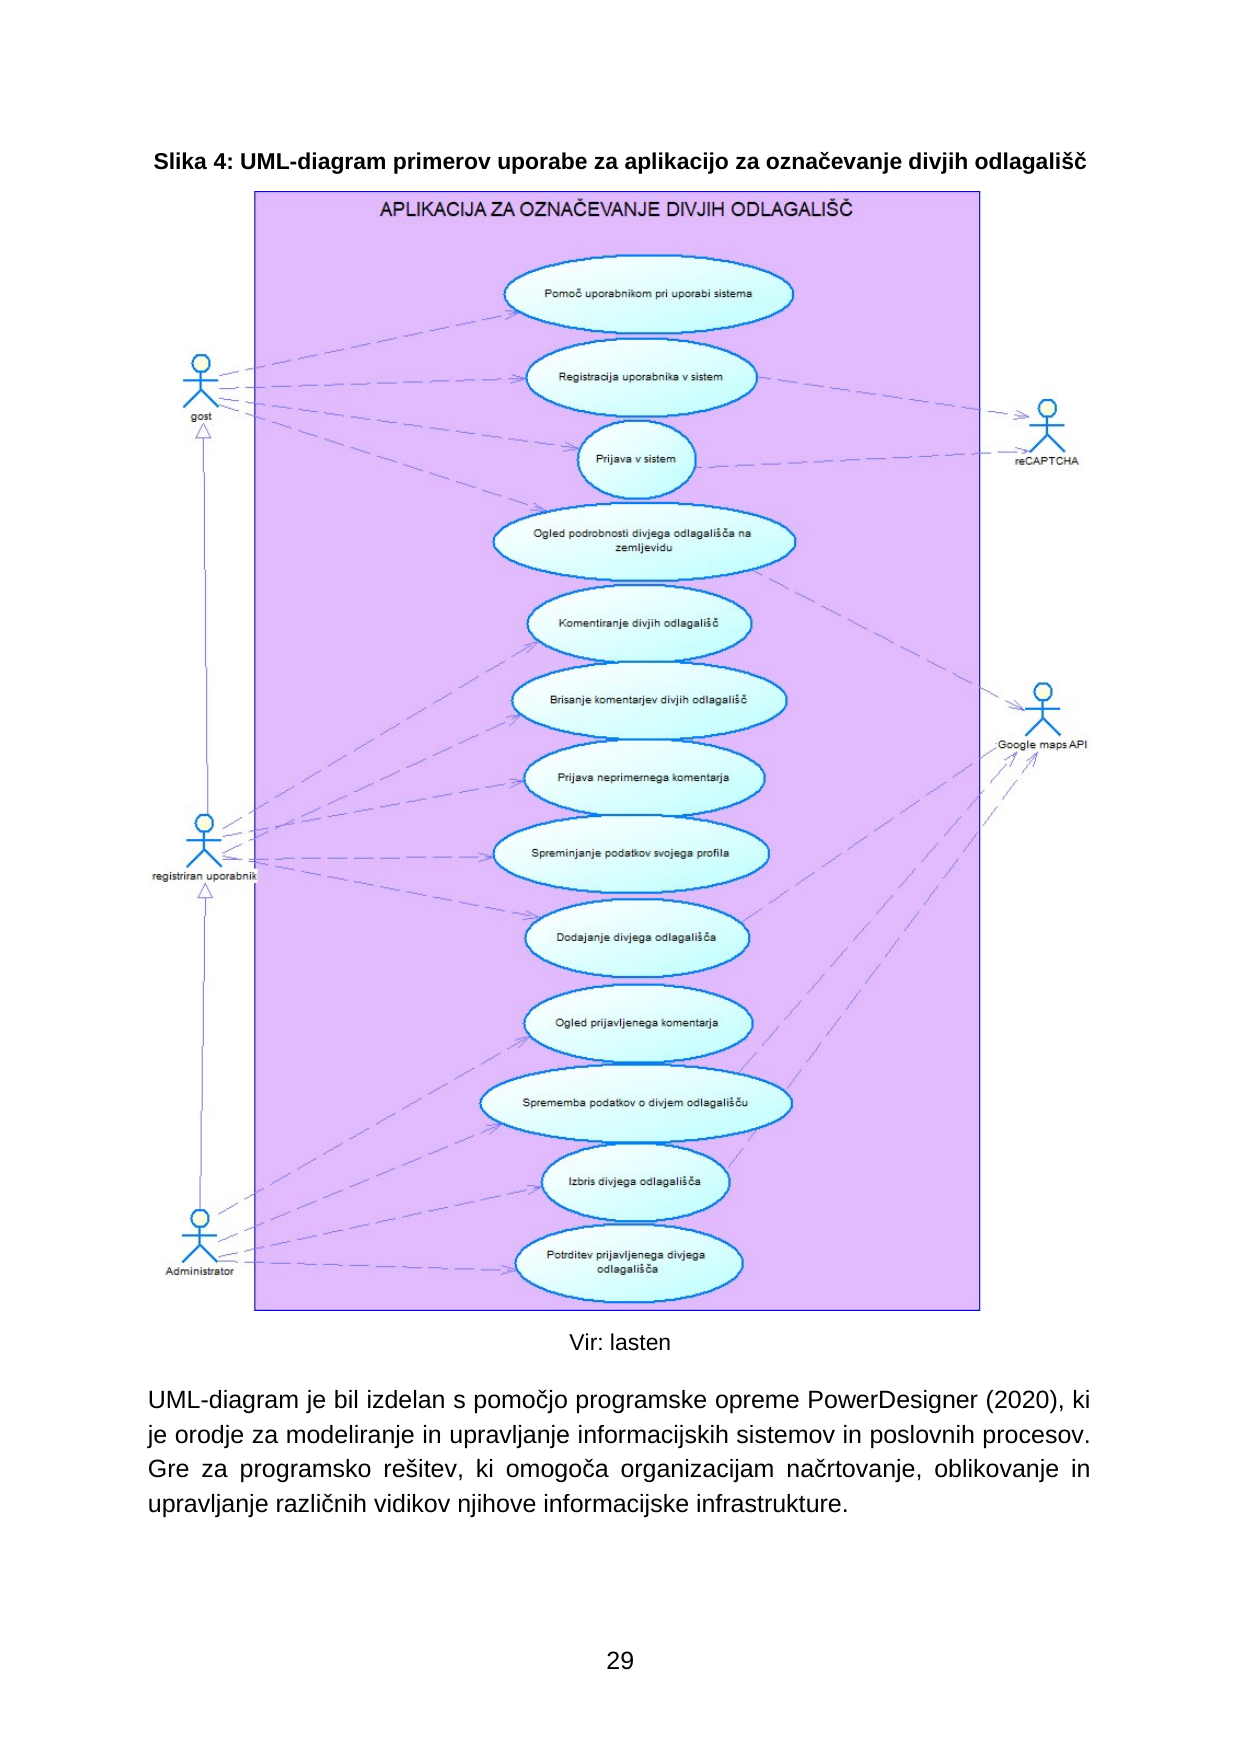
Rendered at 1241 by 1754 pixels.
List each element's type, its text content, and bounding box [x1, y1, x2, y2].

text UML-diagram je bil izdelan s pomočjo programske opreme PowerDesigner (2020), ki je orodje za modeliranje in upravljanje informacijskih sistemov in poslovnih procesov. Gre za programsko rešitev, ki omogoča organizacijam načrtovanje, oblikovanje in upravljanje različnih vidikov njihove informacijske infrastrukture. [148, 1386, 1092, 1518]
picture [147, 191, 1093, 1311]
text Vir: lasten [148, 1329, 1092, 1355]
text Slika 4: UML-diagram primerov uporabe za aplikacijo za označevanje divjih odlagališč [148, 148, 1092, 174]
